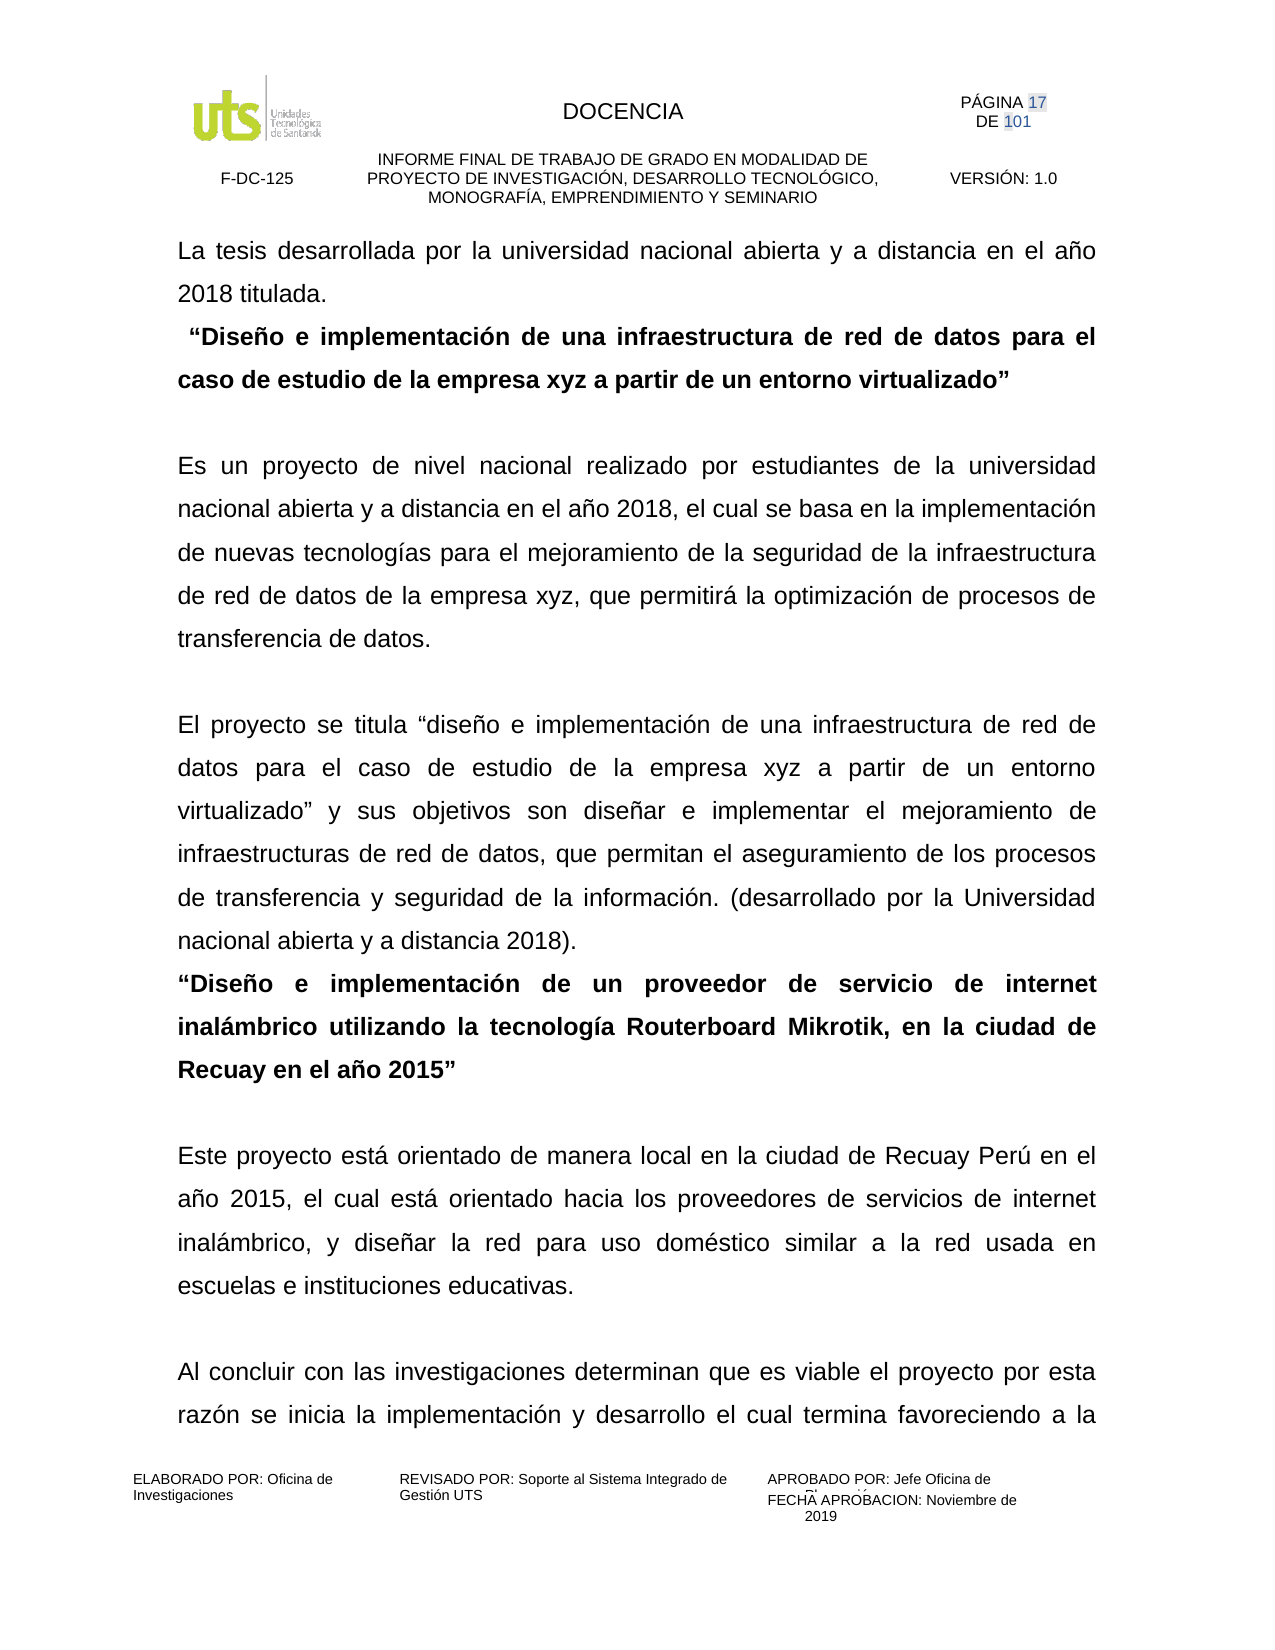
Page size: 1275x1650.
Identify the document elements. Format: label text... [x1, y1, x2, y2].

text La tesis desarrollada por la universidad nacional abierta y a distancia en el año 2018 titulada. [177, 236, 1098, 308]
text “Diseño e implementación de una infraestructura de red de datos para el caso de estudio de la empresa xyz a partir de un entorno virtualizado” [177, 322, 1098, 394]
text Es un proyecto de nivel nacional realizado por estudiantes de la universidad nacional abierta y a distancia en el año 2018, el cual se basa en la implementación de nuevas tecnologías para el mejoramiento de la seguridad de la infraestructura de red de datos de la empresa xyz, que permitirá la optimización de procesos de transferencia de datos. [177, 451, 1098, 653]
text “Diseño e implementación de un proveedor de servicio de internet inalámbrico utilizando la tecnología Routerboard Mikrotik, en la ciudad de Recuay en el año 2015” [177, 969, 1098, 1084]
text El proyecto se titula “diseño e implementación de una infraestructura de red de datos para el caso de estudio de la empresa xyz a partir de un entorno virtualizado” y sus objetivos son diseñar e implementar el mejoramiento de infraestructuras de red de datos, que permitan el aseguramiento de los procesos de transferencia y seguridad de la información. (desarrollado por la Universidad nacional abierta y a distancia 2018). [177, 710, 1098, 954]
text Este proyecto está orientado de manera local en la ciudad de Recuay Perú en el año 2015, el cual está orientado hacia los proveedores de servicios de internet inalámbrico, y diseñar la red para uso doméstico similar a la red usada en escuelas e instituciones educativas. [177, 1141, 1098, 1299]
picture [192, 75, 321, 149]
